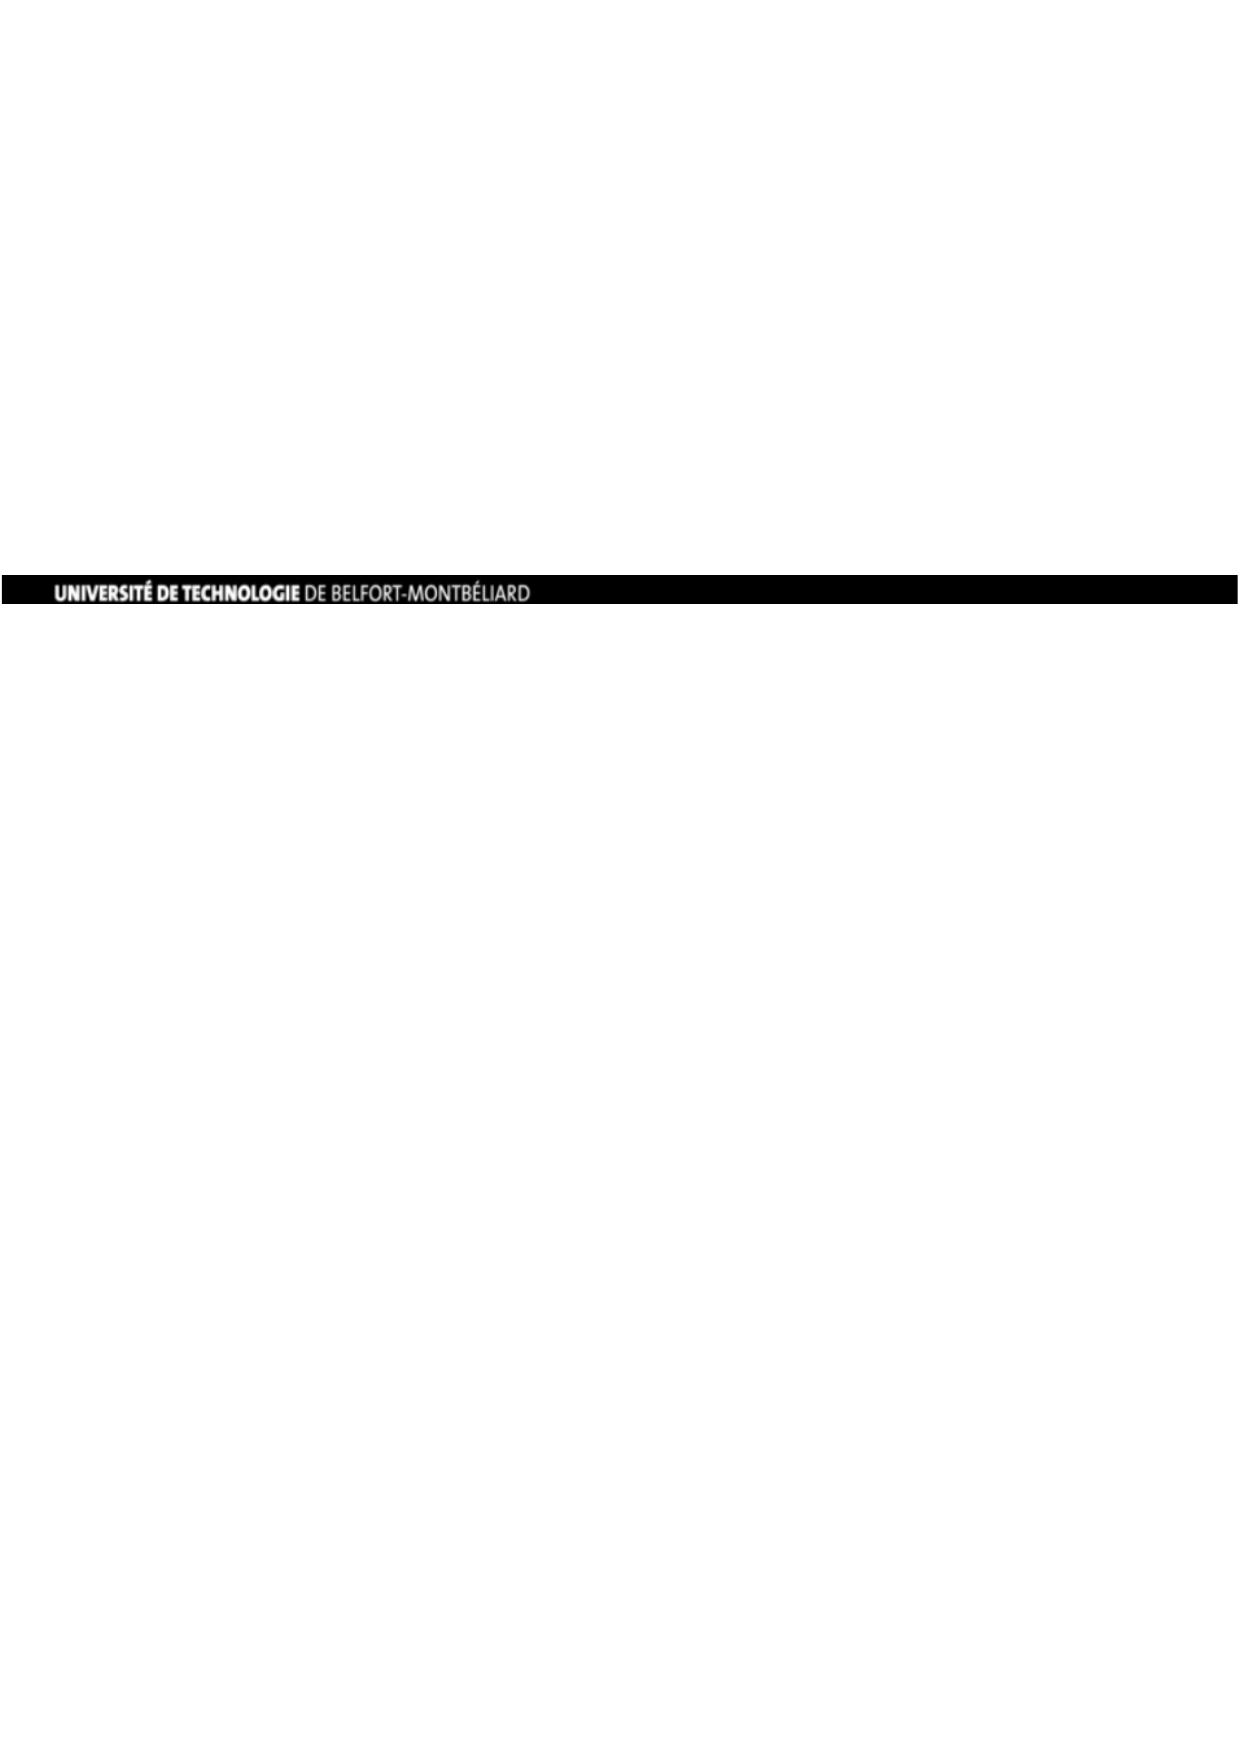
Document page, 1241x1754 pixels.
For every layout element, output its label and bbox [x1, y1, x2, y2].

picture [0, 575, 1236, 603]
